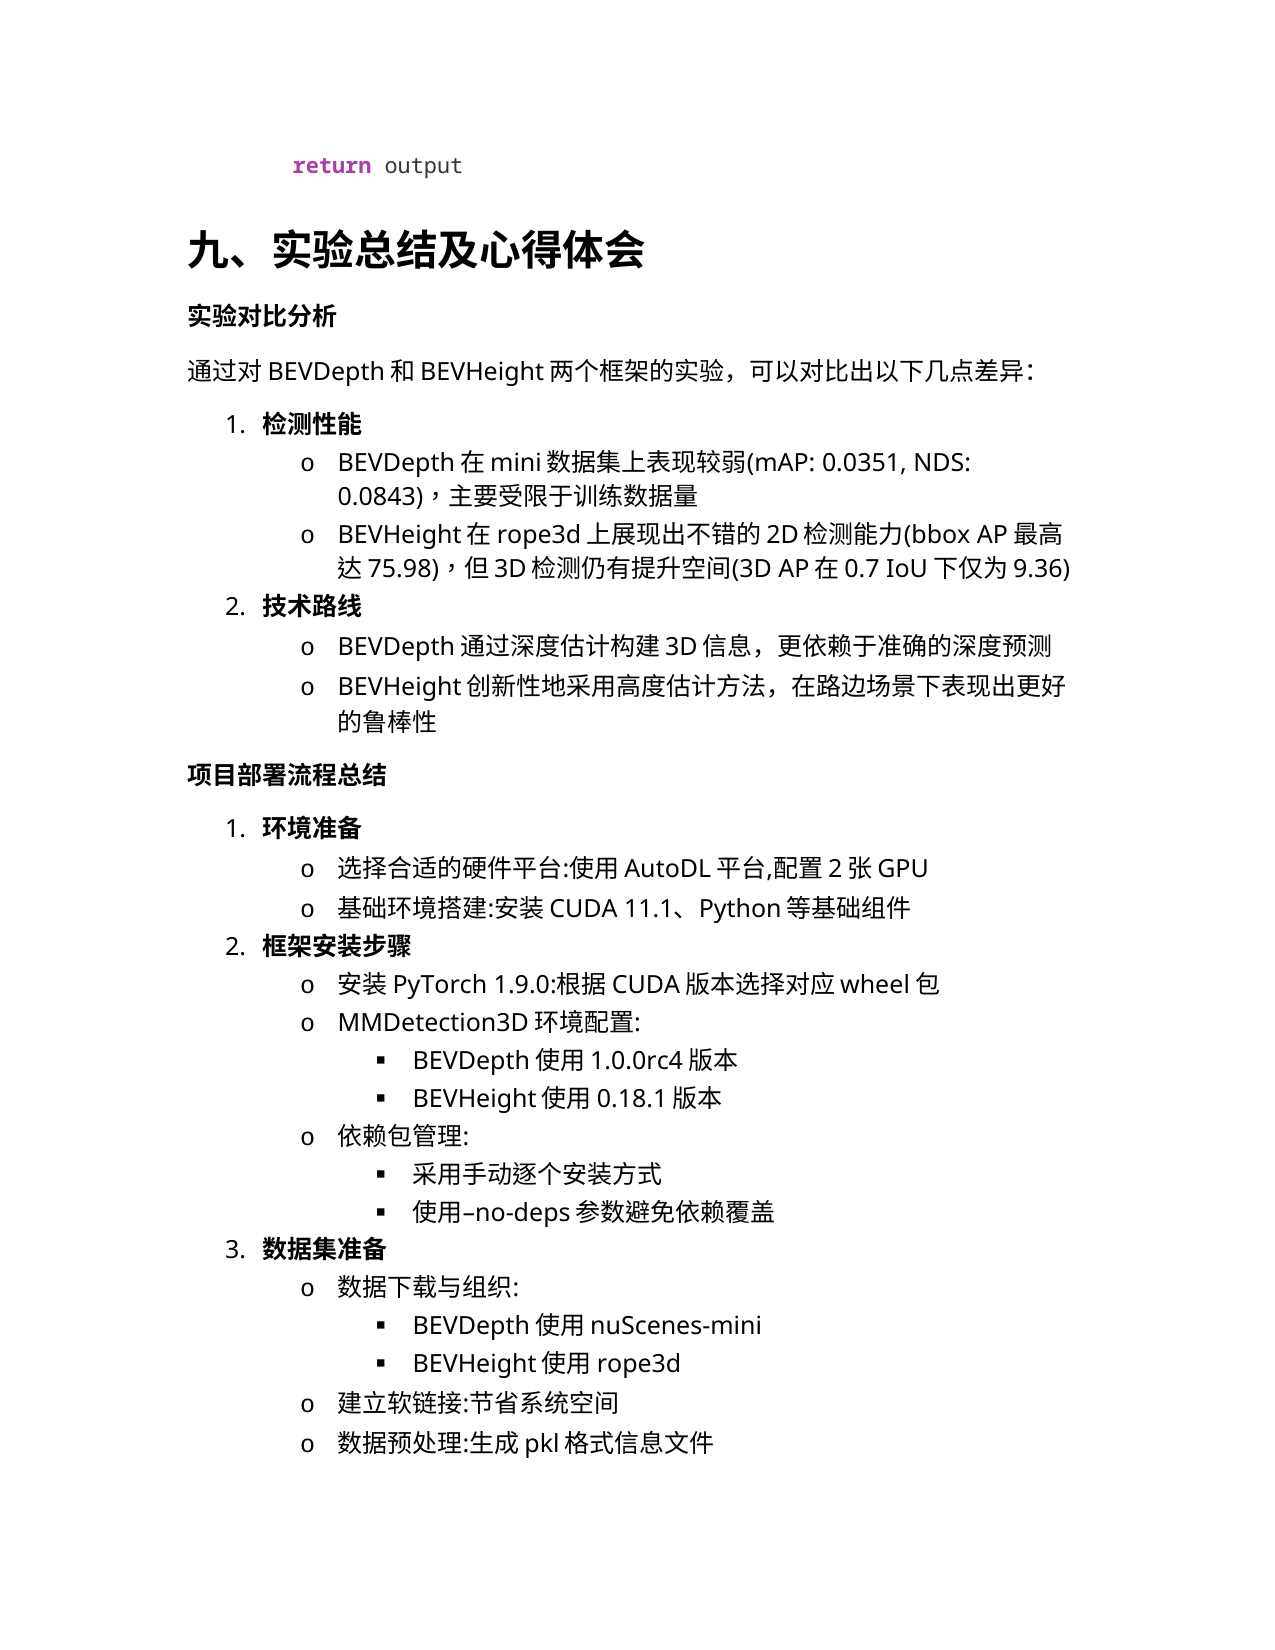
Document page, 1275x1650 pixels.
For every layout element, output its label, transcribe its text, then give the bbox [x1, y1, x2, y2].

list BEVHeight创新性地采用高度估计方法，在路边场景下表现出更好的鲁棒性 [300, 666, 1087, 739]
subtitle 九、实验总结及心得体会 [187, 217, 1087, 278]
list 数据下载与组织: [300, 1270, 1087, 1304]
list 使用–no-deps参数避免依赖覆盖 [375, 1194, 1087, 1228]
list 检测性能 [225, 406, 1087, 440]
list 选择合适的硬件平台:使用AutoDL平台,配置2张GPU [300, 848, 1087, 885]
list 环境准备 [225, 811, 1087, 845]
list 依赖包管理: [300, 1118, 1087, 1153]
list BEVDepth使用1.0.0rc4版本 [375, 1043, 1087, 1077]
text 通过对BEVDepth和BEVHeight两个框架的实验，可以对比出以下几点差异： [187, 351, 1087, 388]
list BEVHeight使用rope3d [375, 1346, 1087, 1380]
list 安装PyTorch 1.9.0:根据CUDA版本选择对应wheel包 [300, 967, 1087, 1001]
list 数据集准备 [225, 1232, 1087, 1266]
list 数据预处理:生成pkl格式信息文件 [300, 1424, 1087, 1460]
text 项目部署流程总结 [187, 758, 1087, 792]
text 实验对比分析 [187, 296, 1087, 333]
list BEVHeight在rope3d上展现出不错的2D检测能力(bbox AP最高达75.98)，但3D检测仍有提升空间(3D AP在0.7 IoU下仅为9.36) [300, 516, 1087, 584]
list BEVDepth通过深度估计构建3D信息，更依赖于准确的深度预测 [300, 626, 1087, 663]
list BEVHeight使用0.18.1版本 [375, 1081, 1087, 1114]
list 技术路线 [225, 588, 1087, 622]
text return output [187, 150, 1087, 180]
list MMDetection3D环境配置: [300, 1005, 1087, 1039]
list 建立软链接:节省系统空间 [300, 1383, 1087, 1420]
list 基础环境搭建:安装CUDA 11.1、Python等基础组件 [300, 889, 1087, 925]
list 采用手动逐个安装方式 [375, 1156, 1087, 1190]
list BEVDepth使用nuScenes-mini [375, 1308, 1087, 1342]
list 框架安装步骤 [225, 929, 1087, 963]
list BEVDepth在mini数据集上表现较弱(mAP: 0.0351, NDS: 0.0843)，主要受限于训练数据量 [300, 444, 1087, 512]
